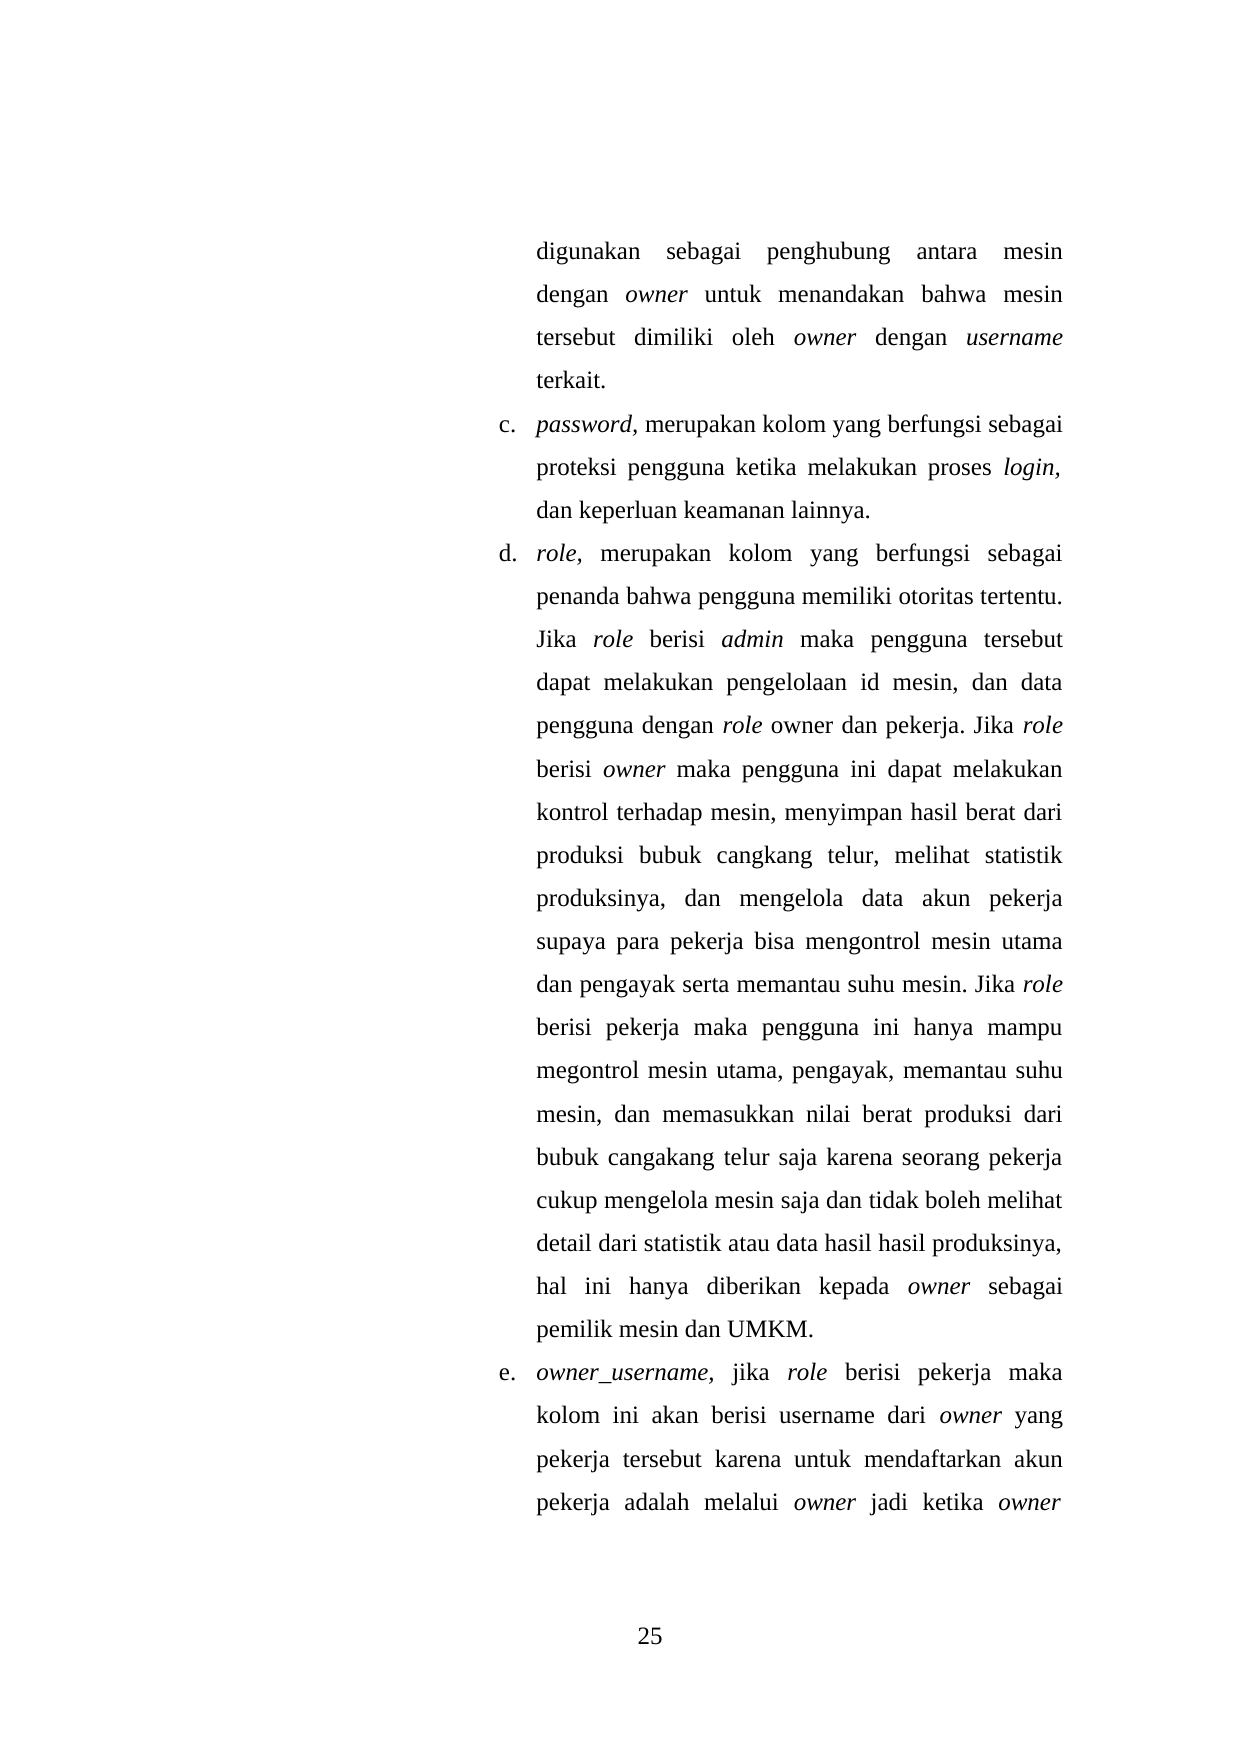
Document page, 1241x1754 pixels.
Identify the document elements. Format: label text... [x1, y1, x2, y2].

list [499, 1357, 1063, 1516]
list password, merupakan kolom yang berfungsi sebagai proteksi pengguna ketika melakukan proses login, dan keperluan keamanan lainnya. [499, 409, 1063, 524]
list role, merupakan kolom yang berfungsi sebagai penanda bahwa pengguna memiliki otoritas tertentu. Jika role berisi admin maka pengguna tersebut dapat melakukan pengelolaan id mesin, dan data pengguna dengan role owner dan pekerja. Jika role berisi owner maka pengguna ini dapat melakukan kontrol terhadap mesin, menyimpan hasil berat dari produksi bubuk cangkang telur, melihat statistik produksinya, dan mengelola data akun pekerja supaya para pekerja bisa mengontrol mesin utama dan pengayak serta memantau suhu mesin. Jika role berisi pekerja maka pengguna ini hanya mampu megontrol mesin utama, pengayak, memantau suhu mesin, dan memasukkan nilai berat produksi dari bubuk cangakang telur saja karena seorang pekerja cukup mengelola mesin saja dan tidak boleh melihat detail dari statistik atau data hasil hasil produksinya, hal ini hanya diberikan kepada owner sebagai pemilik mesin dan UMKM. [499, 538, 1063, 1343]
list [499, 236, 1063, 394]
